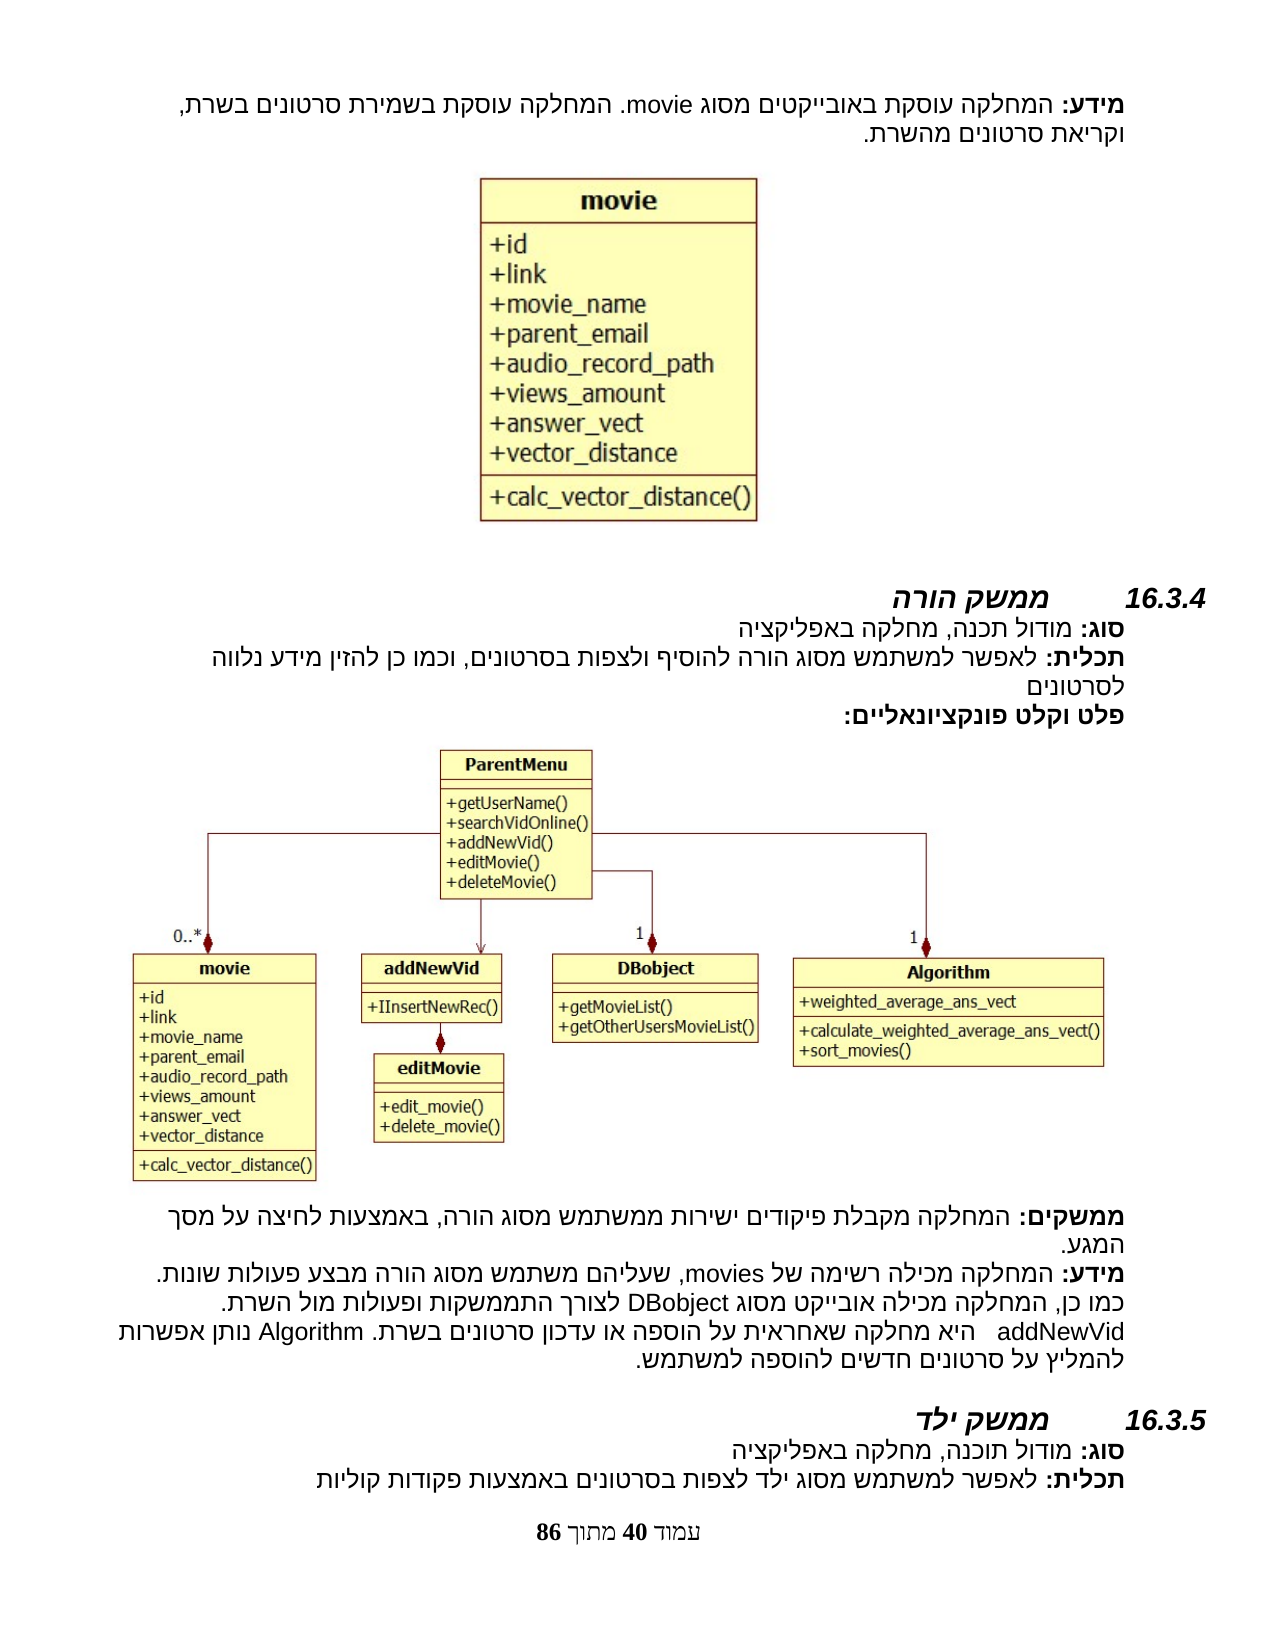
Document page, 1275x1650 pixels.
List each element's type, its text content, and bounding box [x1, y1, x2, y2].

picture [112, 729, 1125, 1202]
subtitle ממשק הורה [112, 581, 1125, 614]
text סוג: מודול תכנה, מחלקה באפליקציה [112, 614, 1125, 643]
text ממשקים: המחלקה מקבלת פיקודים ישירות ממשתמש מסוג הורה, באמצעות לחיצה על מסך המגע. [112, 1202, 1125, 1259]
text מידע: המחלקה עוסקת באובייקטים מסוג movie. המחלקה עוסקת בשמירת סרטונים בשרת, וקריאת סרטונים מהשרת. [112, 90, 1125, 147]
subtitle ממשק ילד [112, 1403, 1125, 1436]
text תכלית: לאפשר למשתמש מסוג ילד לצפות בסרטונים באמצעות פקודות קוליות [112, 1465, 1125, 1494]
text מידע: המחלקה מכילה רשימה של movies, שעליהם משתמש מסוג הורה מבצע פעולות שונות. כמו כן, המחלקה מכילה אובייקט מסוג DBobject לצורך התממשקות ופעולות מול השרת. addNewVid היא מחלקה שאחראית על הוספה או עדכון סרטונים בשרת. Algorithm נותן אפשרות להמליץ על סרטונים חדשים להוספה למשתמש. [112, 1259, 1125, 1374]
text סוג: מודול תוכנה, מחלקה באפליקציה [112, 1436, 1125, 1465]
picture [449, 147, 789, 553]
text פלט וקלט פונקציונאליים: [112, 701, 1125, 729]
text תכלית: לאפשר למשתמש מסוג הורה להוסיף ולצפות בסרטונים, וכמו כן להזין מידע נלווה לסרטונים [112, 643, 1125, 701]
